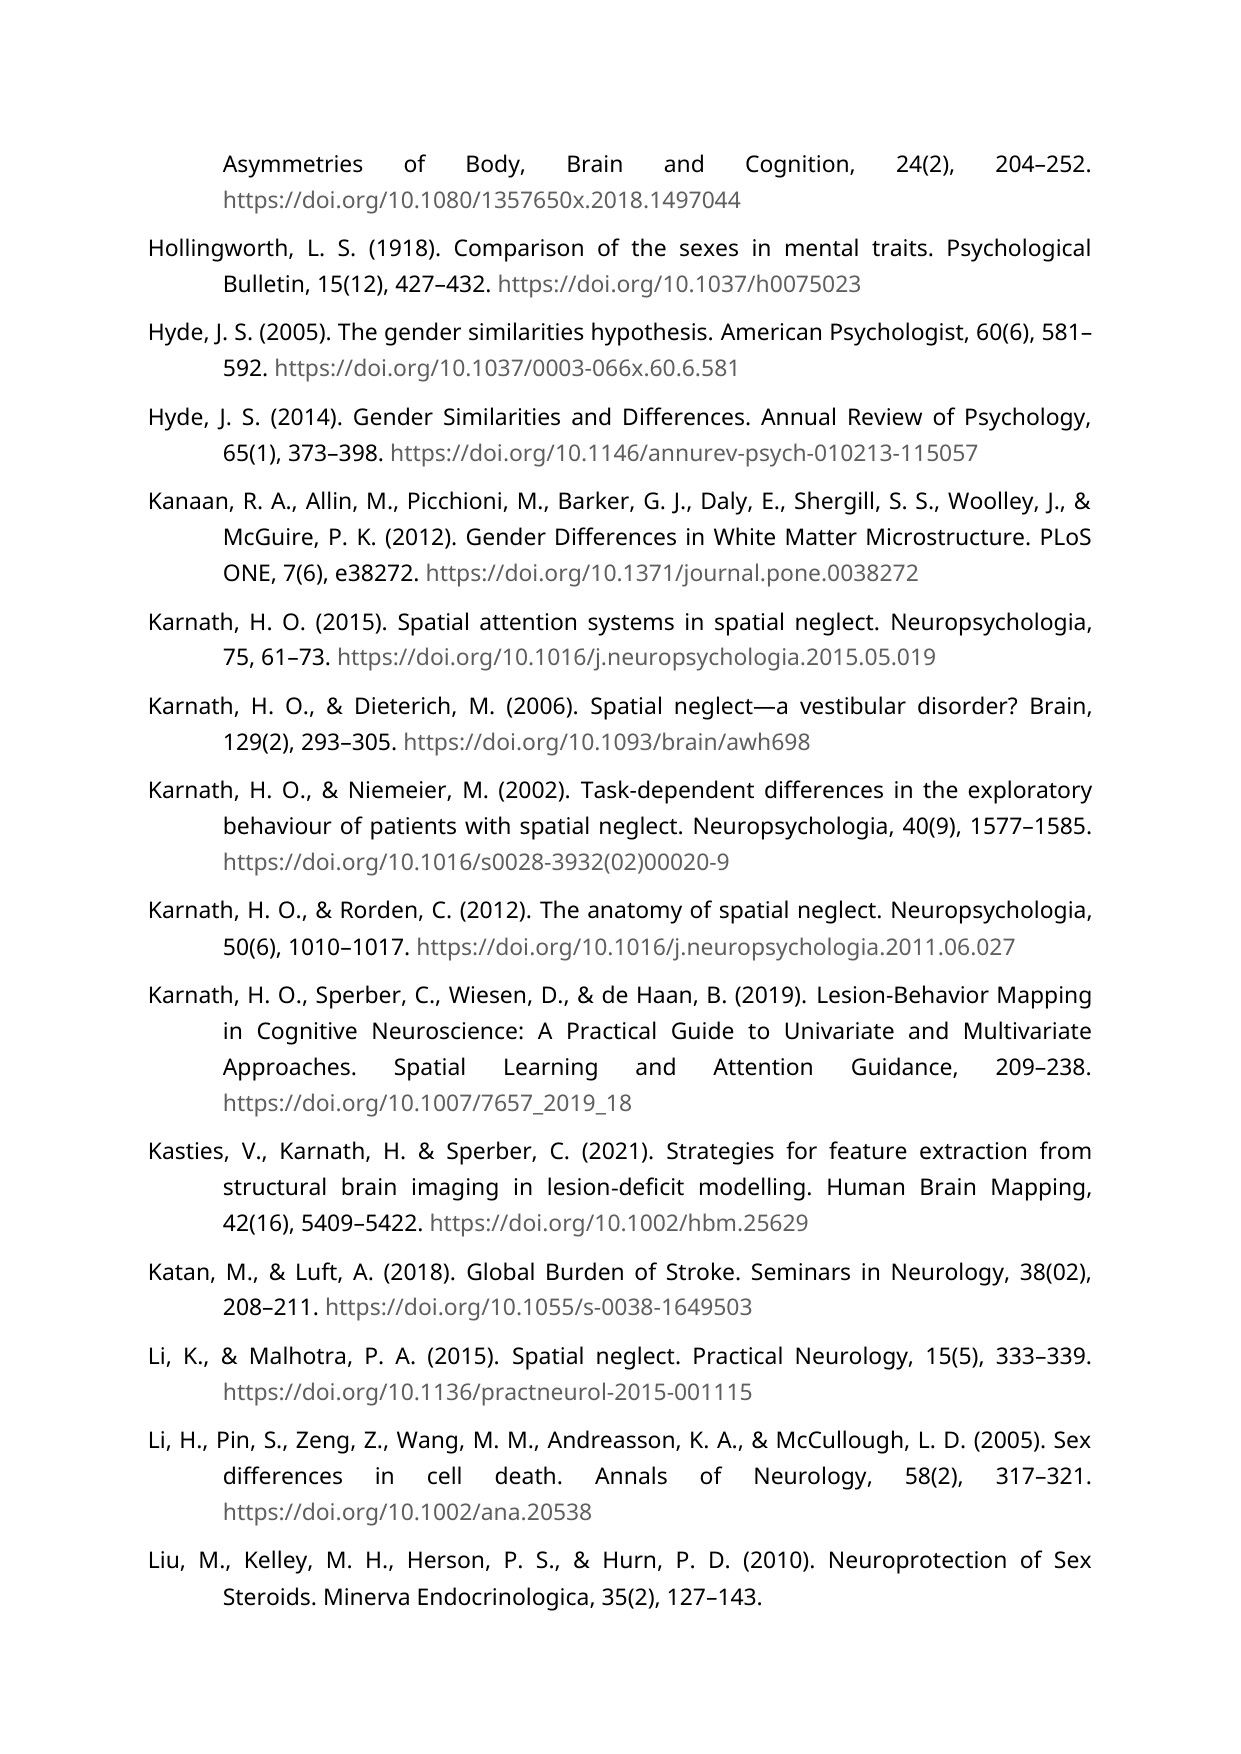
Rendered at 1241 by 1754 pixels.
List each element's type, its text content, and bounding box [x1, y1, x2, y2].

text Hollingworth, L. S. (1918). Comparison of the sexes in mental traits. Psychological Bulletin, 15(12), 427–432. https://doi.org/10.1037/h0075023 [148, 232, 1093, 299]
text Hyde, J. S. (2005). The gender similarities hypothesis. American Psychologist, 60(6), 581–592. https://doi.org/10.1037/0003-066x.60.6.581 [148, 316, 1093, 383]
text Katan, M., & Luft, A. (2018). Global Burden of Stroke. Seminars in Neurology, 38(02), 208–211. https://doi.org/10.1055/s-0038-1649503 [148, 1255, 1093, 1323]
text Karnath, H. O., & Niemeier, M. (2002). Task-dependent differences in the exploratory behaviour of patients with spatial neglect. Neuropsychologia, 40(9), 1577–1585. https://doi.org/10.1016/s0028-3932(02)00020-9 [148, 774, 1093, 877]
text Liu, M., Kelley, M. H., Herson, P. S., & Hurn, P. D. (2010). Neuroprotection of Sex Steroids. Minerva Endocrinologica, 35(2), 127–143. [148, 1544, 1093, 1612]
text Karnath, H. O., & Rorden, C. (2012). The anatomy of spatial neglect. Neuropsychologia, 50(6), 1010–1017. https://doi.org/10.1016/j.neuropsychologia.2011.06.027 [148, 894, 1093, 962]
text Li, K., & Malhotra, P. A. (2015). Spatial neglect. Practical Neurology, 15(5), 333–339. https://doi.org/10.1136/practneurol-2015-001115 [148, 1340, 1093, 1407]
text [148, 148, 1093, 215]
text Karnath, H. O., Sperber, C., Wiesen, D., & de Haan, B. (2019). Lesion-Behavior Mapping in Cognitive Neuroscience: A Practical Guide to Univariate and Multivariate Approaches. Spatial Learning and Attention Guidance, 209–238. https://doi.org/10.1007/7657_2019_18 [148, 979, 1093, 1118]
text Kanaan, R. A., Allin, M., Picchioni, M., Barker, G. J., Daly, E., Shergill, S. S., Woolley, J., & McGuire, P. K. (2012). Gender Differences in White Matter Microstructure. PLoS ONE, 7(6), e38272. https://doi.org/10.1371/journal.pone.0038272 [148, 485, 1093, 588]
text Hyde, J. S. (2014). Gender Similarities and Differences. Annual Review of Psychology, 65(1), 373–398. https://doi.org/10.1146/annurev-psych-010213-115057 [148, 401, 1093, 468]
text Karnath, H. O., & Dieterich, M. (2006). Spatial neglect—a vestibular disorder? Brain, 129(2), 293–305. https://doi.org/10.1093/brain/awh698 [148, 690, 1093, 757]
text Karnath, H. O. (2015). Spatial attention systems in spatial neglect. Neuropsychologia, 75, 61–73. https://doi.org/10.1016/j.neuropsychologia.2015.05.019 [148, 605, 1093, 673]
text Li, H., Pin, S., Zeng, Z., Wang, M. M., Andreasson, K. A., & McCullough, L. D. (2005). Sex differences in cell death. Annals of Neurology, 58(2), 317–321. https://doi.org/10.1002/ana.20538 [148, 1424, 1093, 1527]
text Kasties, V., Karnath, H. & Sperber, C. (2021). Strategies for feature extraction from structural brain imaging in lesion‐deficit modelling. Human Brain Mapping, 42(16), 5409–5422. https://doi.org/10.1002/hbm.25629 [148, 1135, 1093, 1238]
